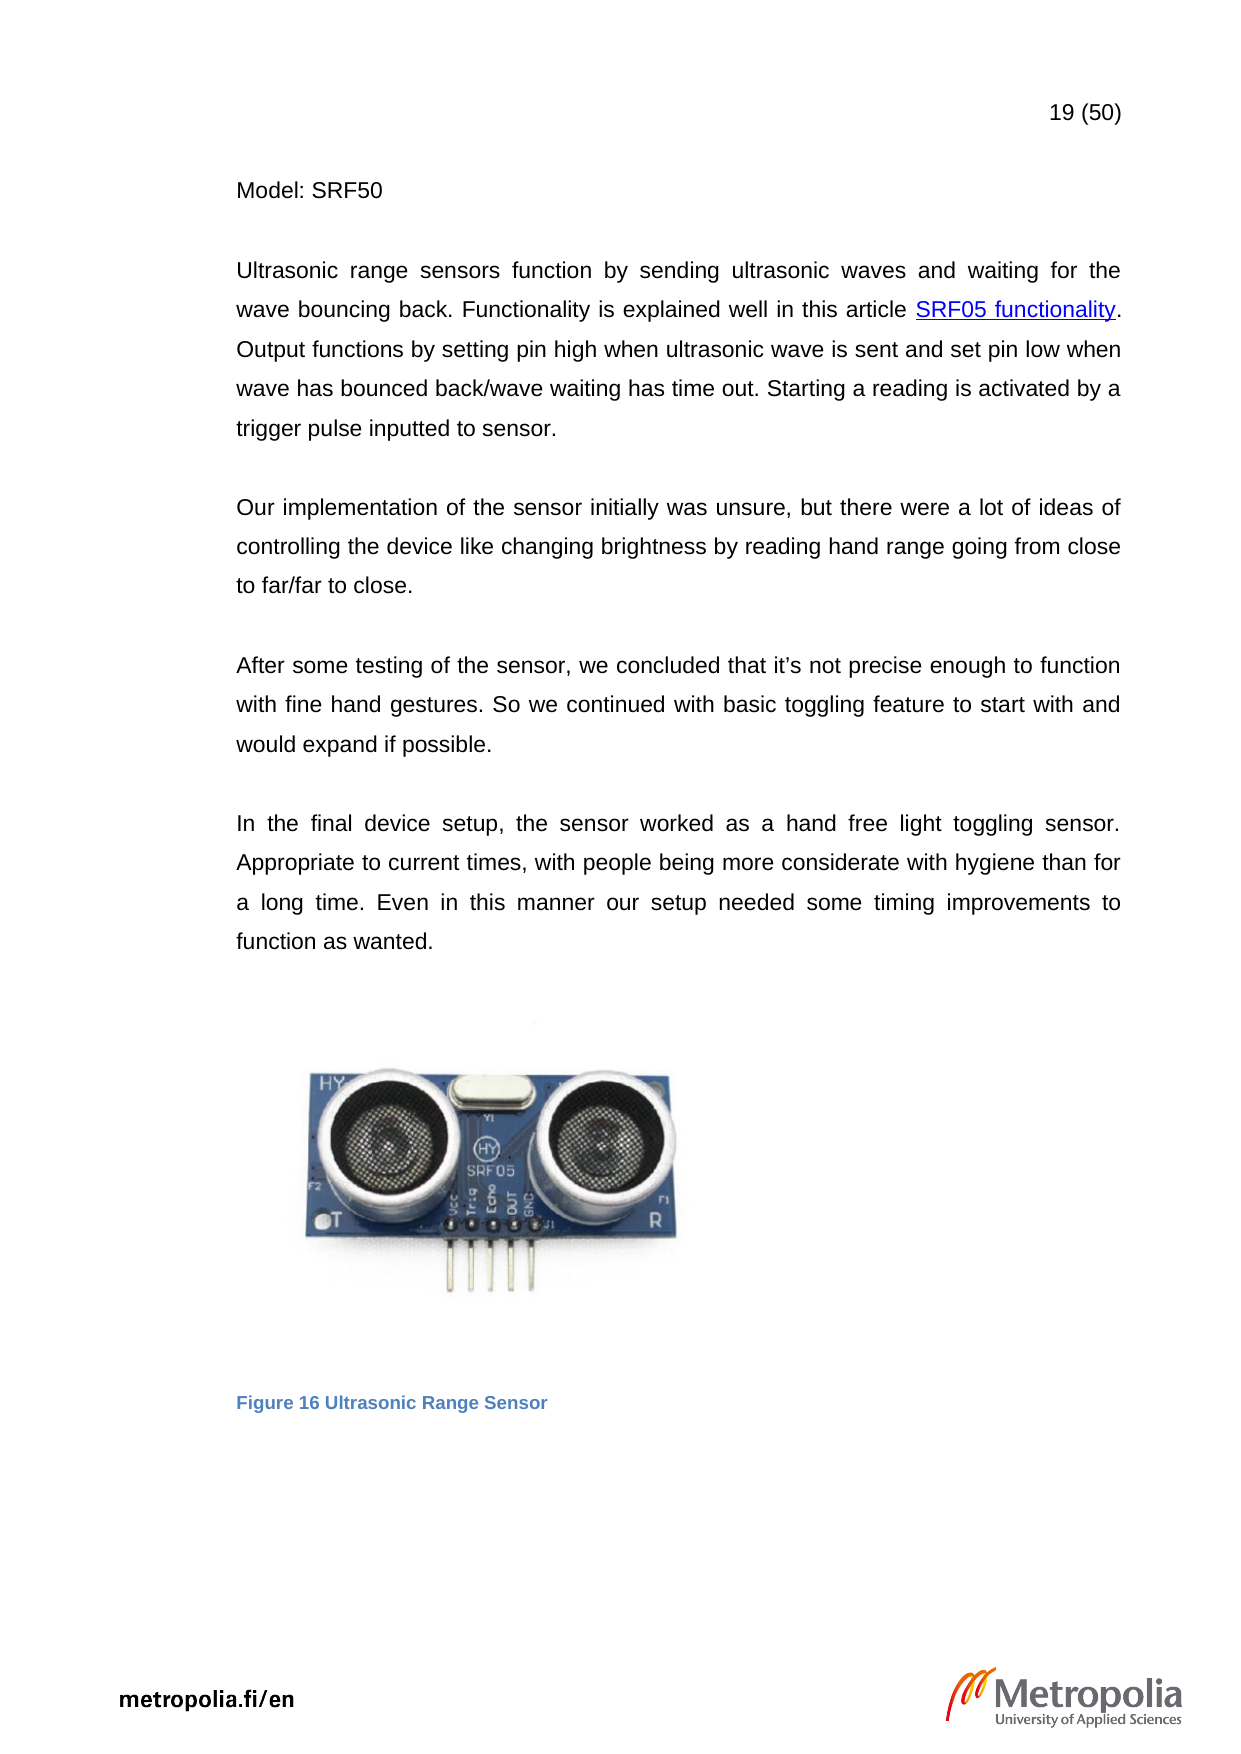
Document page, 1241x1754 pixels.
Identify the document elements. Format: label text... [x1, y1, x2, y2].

picture [106, 1642, 1187, 1734]
text Our implementation of the sensor initially was unsure, but there were a lot of ideas of controlling the device like changing brightness by reading hand range going from close to far/far to close. [236, 493, 1122, 599]
text Model: SRF50 [236, 177, 1122, 204]
picture [236, 1007, 751, 1340]
text Ultrasonic range sensors function by sending ultrasonic waves and waiting for the wave bouncing back. Functionality is explained well in this article SRF05 functionality. Output functions by setting pin high when ultrasonic wave is sent and set pin low when wave has bounced back/wave waiting has time out. Starting a reading is activated by a trigger pulse inputted to sensor. [236, 257, 1122, 441]
text In the final device setup, the sensor worked as a hand free light toggling sensor. Appropriate to current times, with people being more considerate with hygiene than for a long time. Even in this manner our setup needed some timing improvements to function as wanted. [236, 809, 1122, 954]
text After some testing of the sensor, we concluded that it’s not precise enough to function with fine hand gestures. So we continued with basic toggling feature to start with and would expand if possible. [236, 652, 1122, 757]
